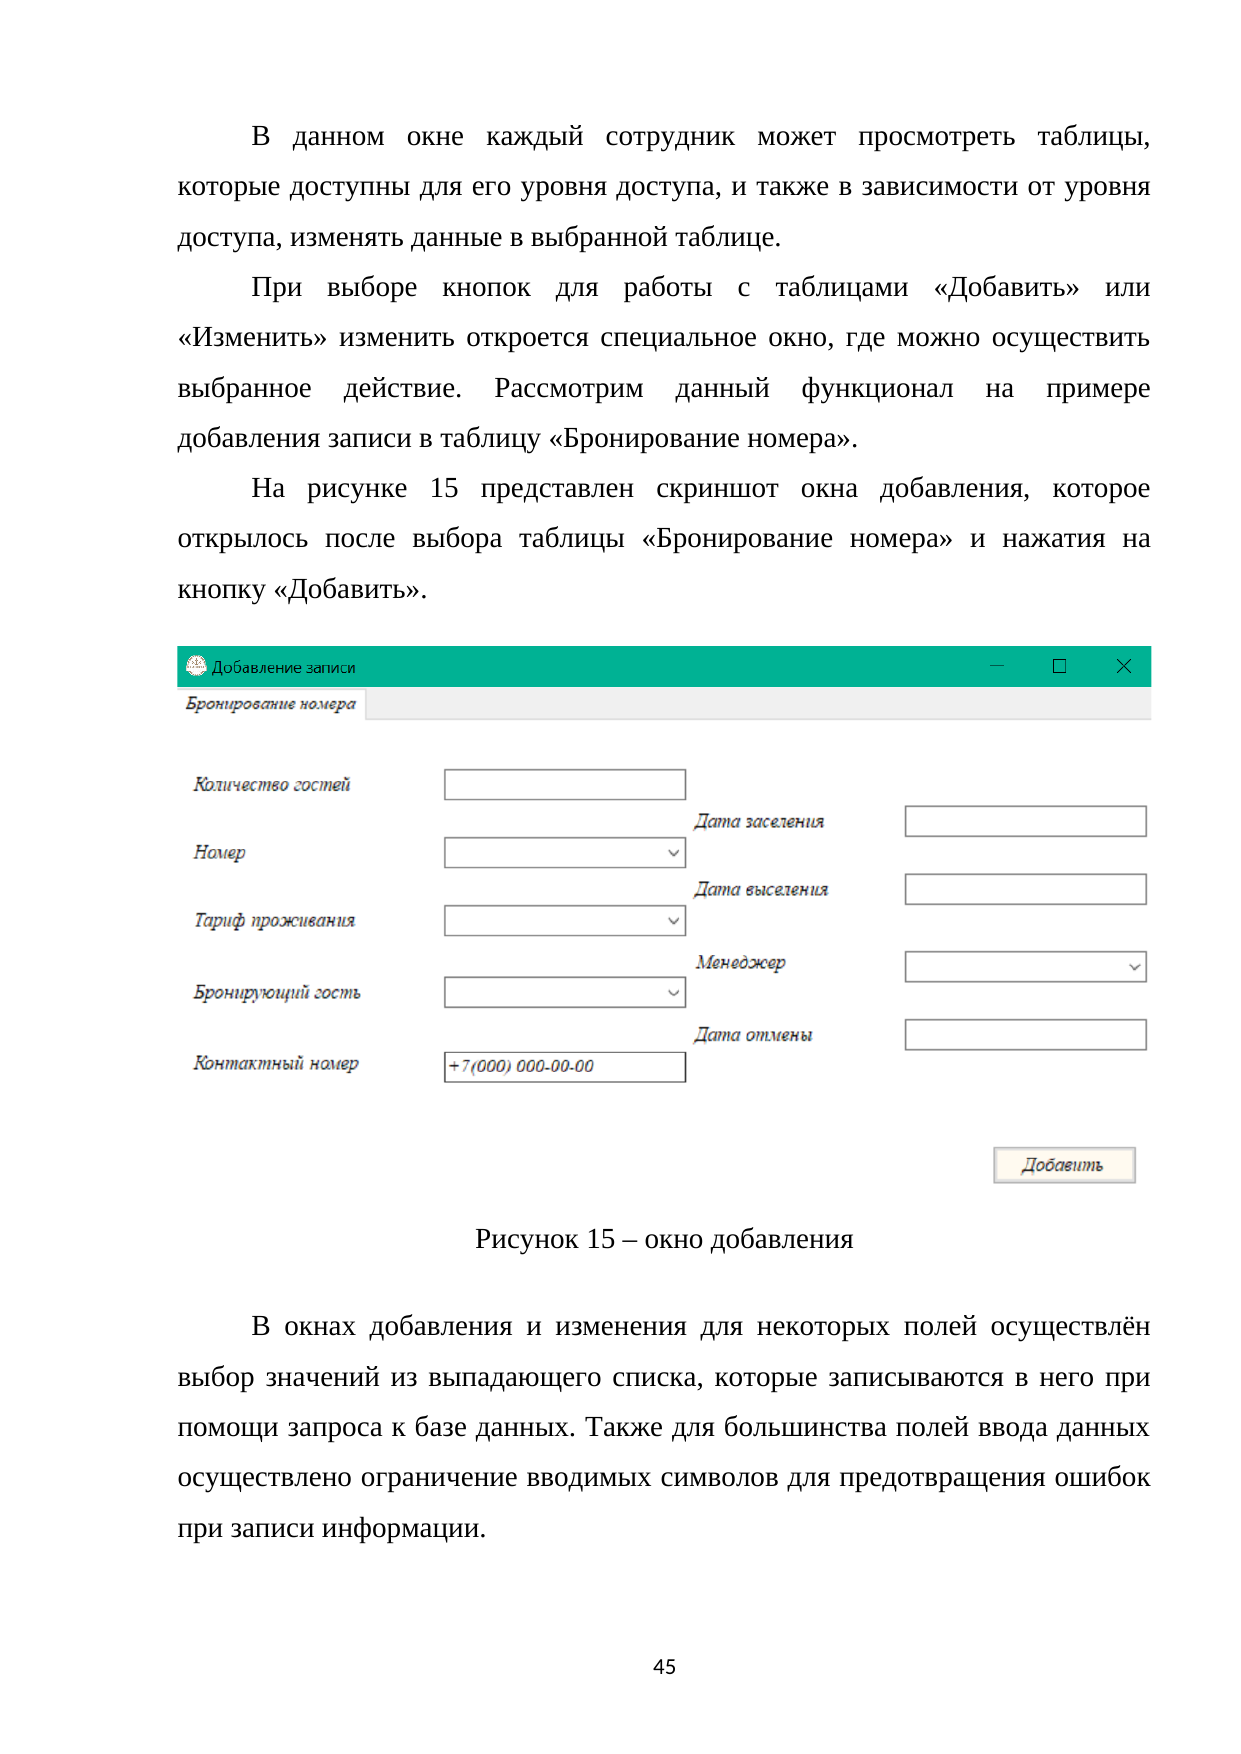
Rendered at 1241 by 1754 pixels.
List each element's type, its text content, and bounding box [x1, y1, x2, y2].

text При выборе кнопок для работы с таблицами «Добавить» или «Изменить» изменить откроется специальное окно, где можно осуществить выбранное действие. Рассмотрим данный функционал на примере добавления записи в таблицу «Бронирование номера». [177, 269, 1152, 453]
text В окнах добавления и изменения для некоторых полей осуществлён выбор значений из выпадающего списка, которые записываются в него при помощи запроса к базе данных. Также для большинства полей ввода данных осуществлено ограничение вводимых символов для предотвращения ошибок при записи информации. [177, 1308, 1152, 1543]
text Рисунок 15 – окно добавления [177, 1221, 1152, 1254]
text В данном окне каждый сотрудник может просмотреть таблицы, которые доступны для его уровня доступа, и также в зависимости от уровня доступа, изменять данные в выбранной таблице. [177, 118, 1152, 252]
text На рисунке 15 представлен скриншот окна добавления, которое открылось после выбора таблицы «Бронирование номера» и нажатия на кнопку «Добавить». [177, 470, 1152, 604]
picture [177, 646, 1152, 1207]
